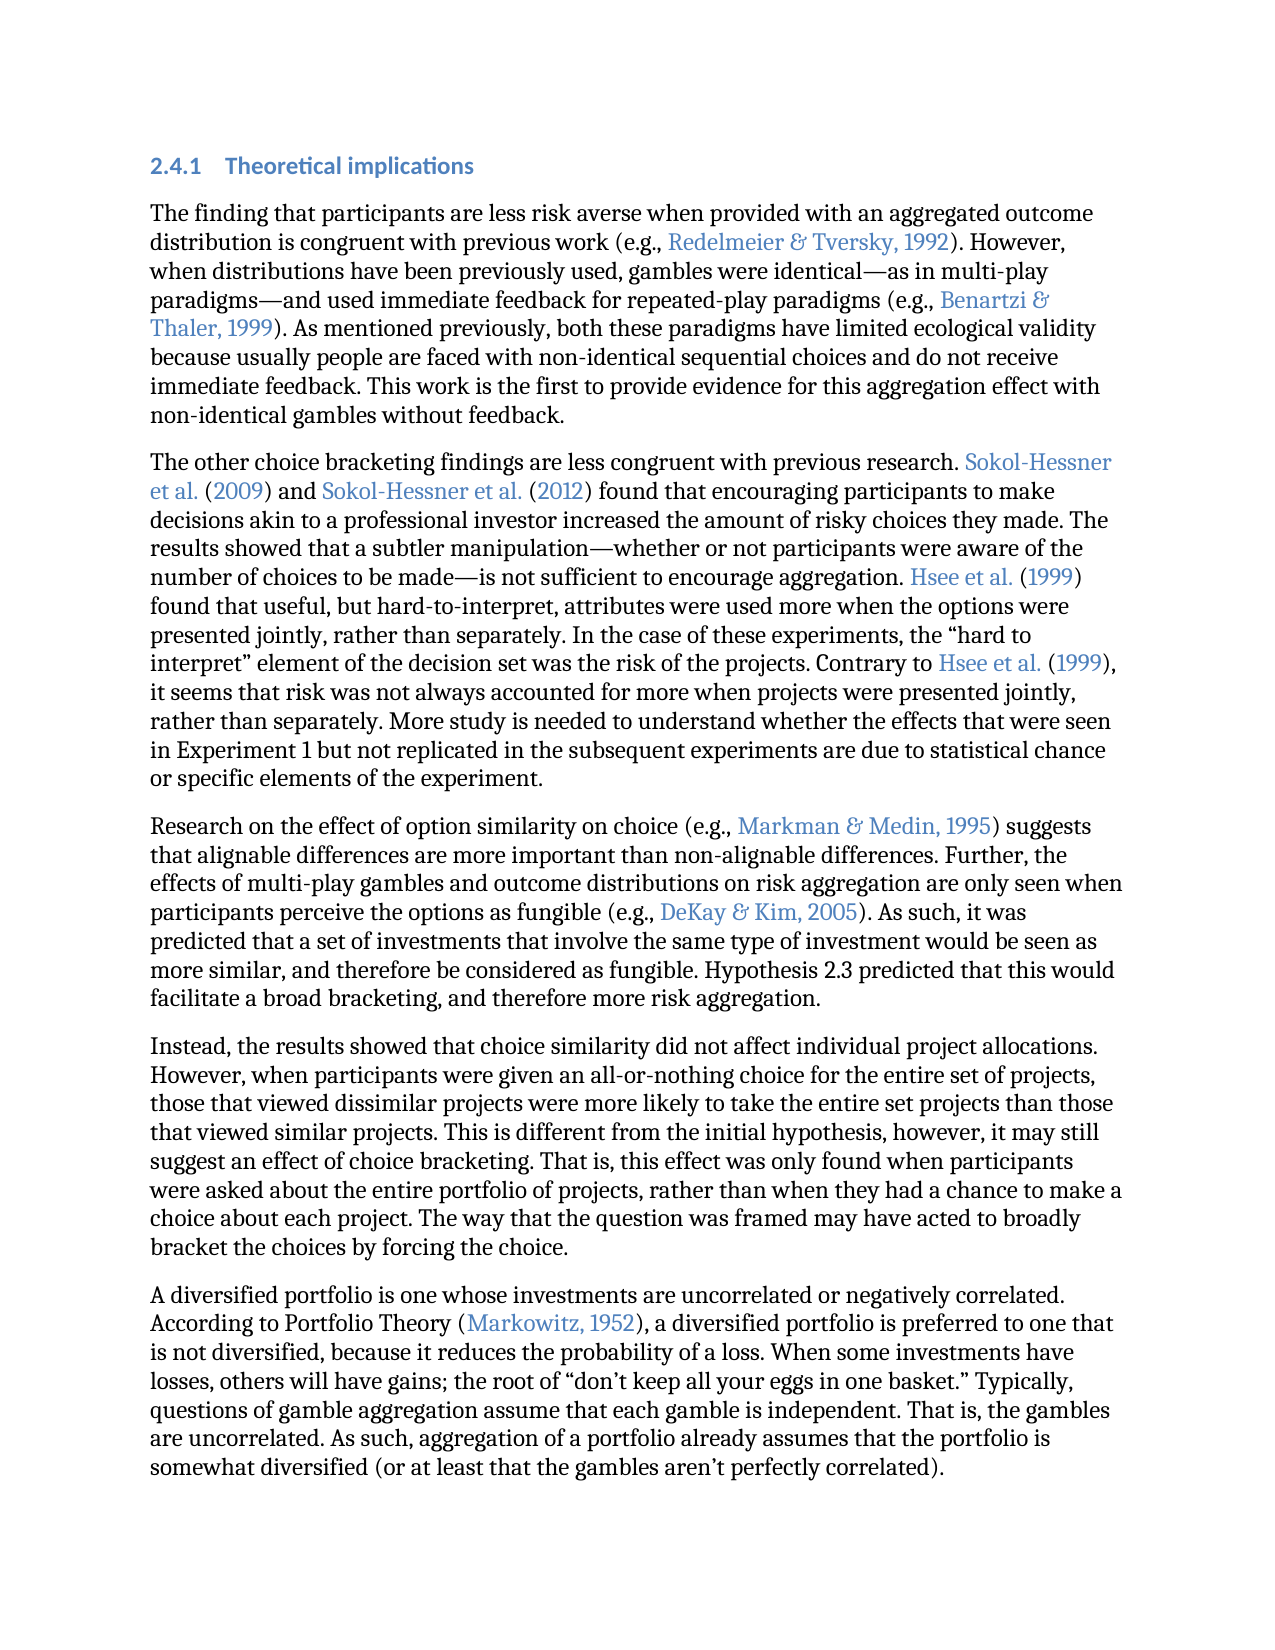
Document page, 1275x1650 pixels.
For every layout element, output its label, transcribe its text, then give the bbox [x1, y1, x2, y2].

text Instead, the results showed that choice similarity did not affect individual project allocations. However, when participants were given an all-or-nothing choice for the entire set of projects, those that viewed dissimilar projects were more likely to take the entire set projects than those that viewed similar projects. This is different from the initial hypothesis, however, it may still suggest an effect of choice bracketing. That is, this effect was only found when participants were asked about the entire portfolio of projects, rather than when they had a chance to make a choice about each project. The way that the question was framed may have acted to broadly bracket the choices by forcing the choice. [150, 1032, 1125, 1262]
text The finding that participants are less risk averse when provided with an aggregated outcome distribution is congruent with previous work (e.g., Redelmeier & Tversky, 1992). However, when distributions have been previously used, gambles were identical—as in multi-play paradigms—and used immediate feedback for repeated-play paradigms (e.g., Benartzi & Thaler, 1999). As mentioned previously, both these paradigms have limited ecological validity because usually people are faced with non-identical sequential choices and do not receive immediate feedback. This work is the first to provide evidence for this aggregation effect with non-identical gambles without feedback. [150, 199, 1125, 429]
text The other choice bracketing findings are less congruent with previous research. Sokol-Hessner et al. (2009) and Sokol-Hessner et al. (2012) found that encouraging participants to make decisions akin to a professional investor increased the amount of risky choices they made. The results showed that a subtler manipulation—whether or not participants were aware of the number of choices to be made—is not sufficient to encourage aggregation. Hsee et al. (1999) found that useful, but hard-to-interpret, attributes were used more when the options were presented jointly, rather than separately. In the case of these experiments, the “hard to interpret” element of the decision set was the risk of the projects. Contrary to Hsee et al. (1999), it seems that risk was not always accounted for more when projects were presented jointly, rather than separately. More study is needed to understand whether the effects that were seen in Experiment 1 but not replicated in the subsequent experiments are due to statistical chance or specific elements of the experiment. [150, 448, 1125, 793]
text A diversified portfolio is one whose investments are uncorrelated or negatively correlated. According to Portfolio Theory (Markowitz, 1952), a diversified portfolio is preferred to one that is not diversified, because it reduces the probability of a loss. When some investments have losses, others will have gains; the root of “don’t keep all your eggs in one basket.” Typically, questions of gamble aggregation assume that each gamble is independent. That is, the gambles are uncorrelated. As such, aggregation of a portfolio already assumes that the portfolio is somewhat diversified (or at least that the gambles aren’t perfectly correlated). [150, 1281, 1125, 1482]
text Research on the effect of option similarity on choice (e.g., Markman & Medin, 1995) suggests that alignable differences are more important than non-alignable differences. Further, the effects of multi-play gambles and outcome distributions on risk aggregation are only seen when participants perceive the options as fungible (e.g., DeKay & Kim, 2005). As such, it was predicted that a set of investments that involve the same type of investment would be seen as more similar, and therefore be considered as fungible. Hypothesis 2.3 predicted that this would facilitate a broad bracketing, and therefore more risk aggregation. [150, 812, 1125, 1013]
subtitle 2.4.1 Theoretical implications [150, 150, 1125, 181]
